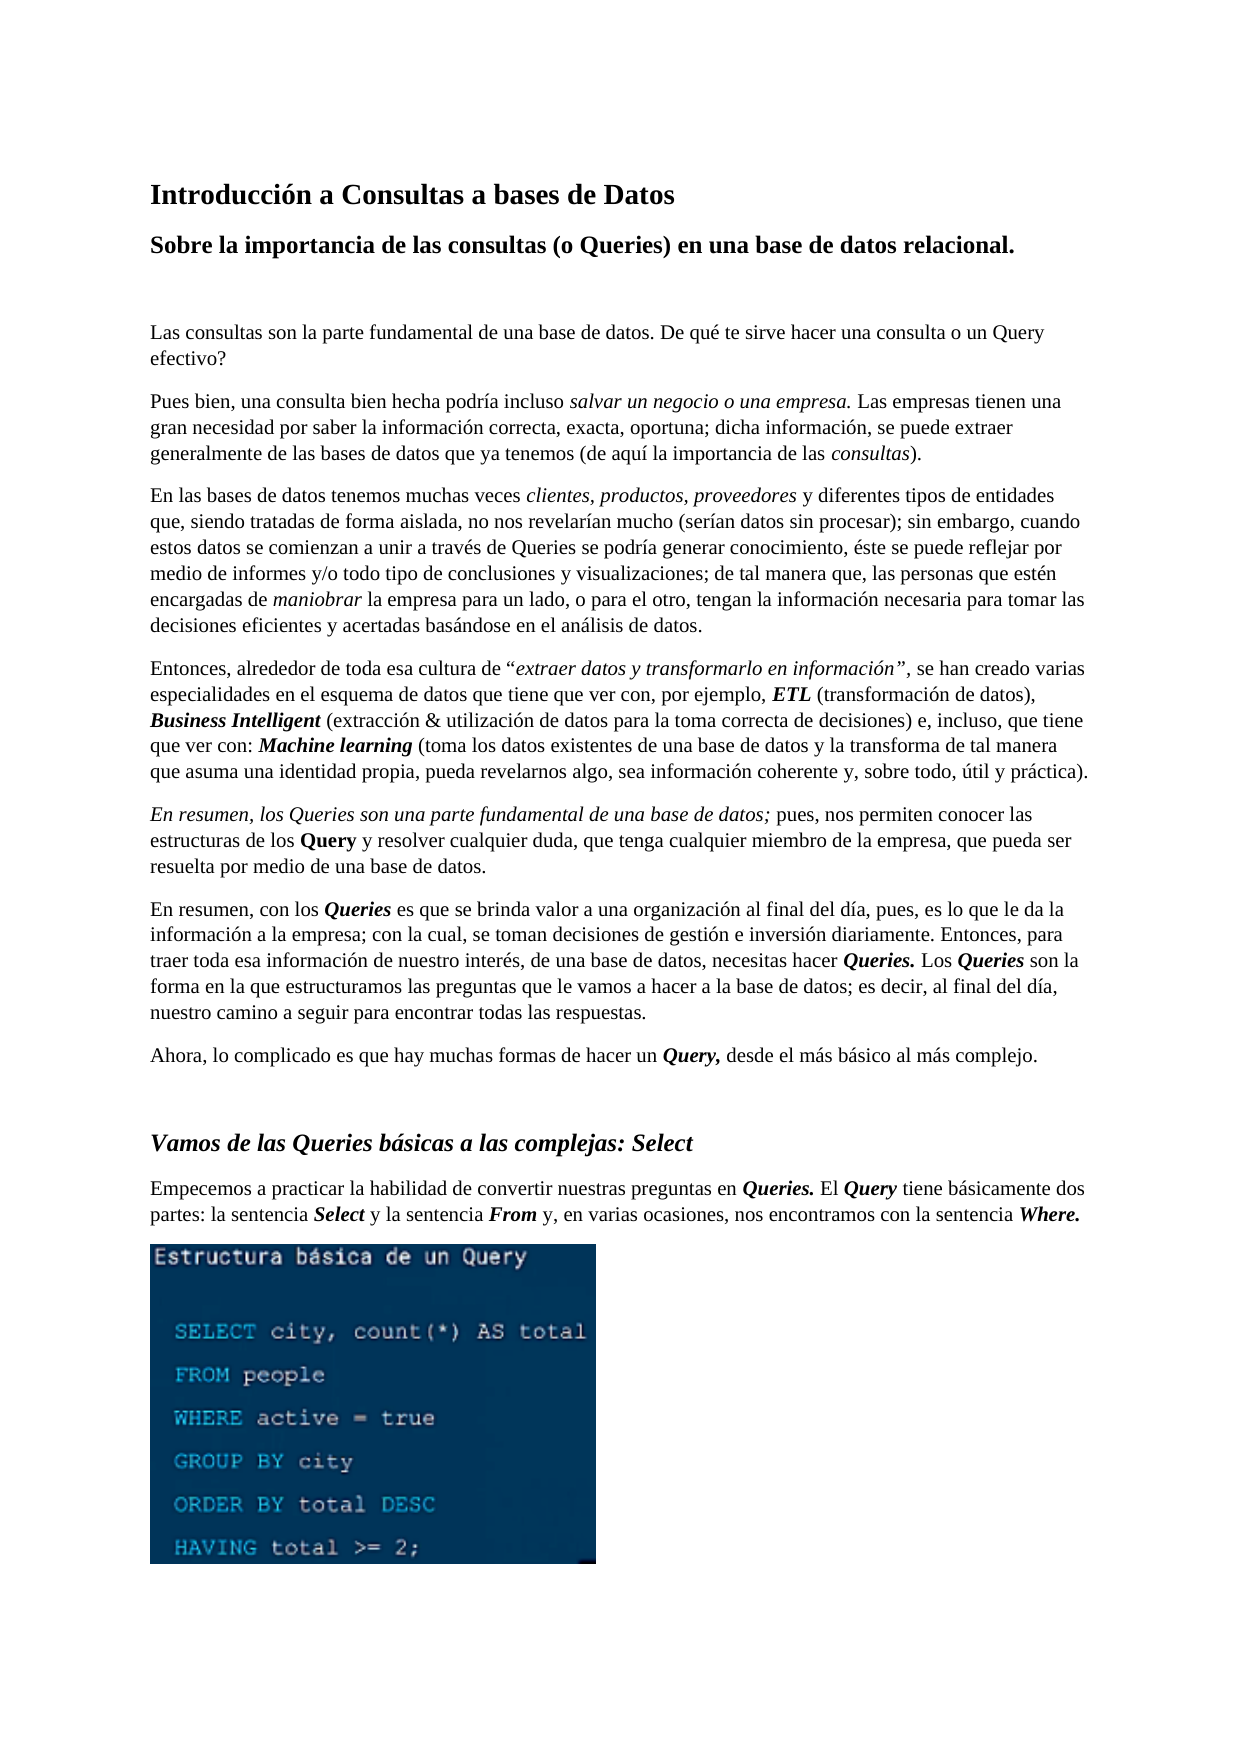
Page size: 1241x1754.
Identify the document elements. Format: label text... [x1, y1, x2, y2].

text Introducción a Consultas a bases de Datos [150, 177, 1090, 211]
text Pues bien, una consulta bien hecha podría incluso salvar un negocio o una empresa. Las empresas tienen una gran necesidad por saber la información correcta, exacta, oportuna; dicha información, se puede extraer generalmente de las bases de datos que ya tenemos (de aquí la importancia de las consultas). [150, 389, 1090, 465]
text Vamos de las Queries básicas a las complejas: Select [150, 1128, 1090, 1157]
text En las bases de datos tenemos muchas veces clientes, productos, proveedores y diferentes tipos de entidades que, siendo tratadas de forma aislada, no nos revelarían mucho (serían datos sin procesar); sin embargo, cuando estos datos se comienzan a unir a través de Queries se podría generar conocimiento, éste se puede reflejar por medio de informes y/o todo tipo de conclusiones y visualizaciones; de tal manera que, las personas que estén encargadas de maniobrar la empresa para un lado, o para el otro, tengan la información necesaria para tomar las decisiones eficientes y acertadas basándose en el análisis de datos. [150, 483, 1090, 637]
picture [150, 1244, 596, 1564]
text Ahora, lo complicado es que hay muchas formas de hacer un Query, desde el más básico al más complejo. [150, 1043, 1090, 1067]
text En resumen, los Queries son una parte fundamental de una base de datos; pues, nos permiten conocer las estructuras de los Query y resolver cualquier duda, que tenga cualquier miembro de la empresa, que pueda ser resuelta por medio de una base de datos. [150, 802, 1090, 878]
text En resumen, con los Queries es que se brinda valor a una organización al final del día, pues, es lo que le da la información a la empresa; con la cual, se toman decisiones de gestión e inversión diariamente. Entonces, para traer toda esa información de nuestro interés, de una base de datos, necesitas hacer Queries. Los Queries son la forma en la que estructuramos las preguntas que le vamos a hacer a la base de datos; es decir, al final del día, nuestro camino a seguir para encontrar todas las respuestas. [150, 896, 1090, 1024]
text Las consultas son la parte fundamental de una base de datos. De qué te sirve hacer una consulta o un Query efectivo? [150, 320, 1090, 370]
text Empecemos a practicar la habilidad de convertir nuestras preguntas en Queries. El Query tiene básicamente dos partes: la sentencia Select y la sentencia From y, en varias ocasiones, nos encontramos con la sentencia Where. [150, 1176, 1090, 1226]
text Sobre la importancia de las consultas (o Queries) en una base de datos relacional. [150, 230, 1090, 259]
text Entonces, alrededor de toda esa cultura de “extraer datos y transformarlo en información”, se han creado varias especialidades en el esquema de datos que tiene que ver con, por ejemplo, ETL (transformación de datos), Business Intelligent (extracción & utilización de datos para la toma correcta de decisiones) e, incluso, que tiene que ver con: Machine learning (toma los datos existentes de una base de datos y la transforma de tal manera que asuma una identidad propia, pueda revelarnos algo, sea información coherente y, sobre todo, útil y práctica). [150, 656, 1090, 783]
